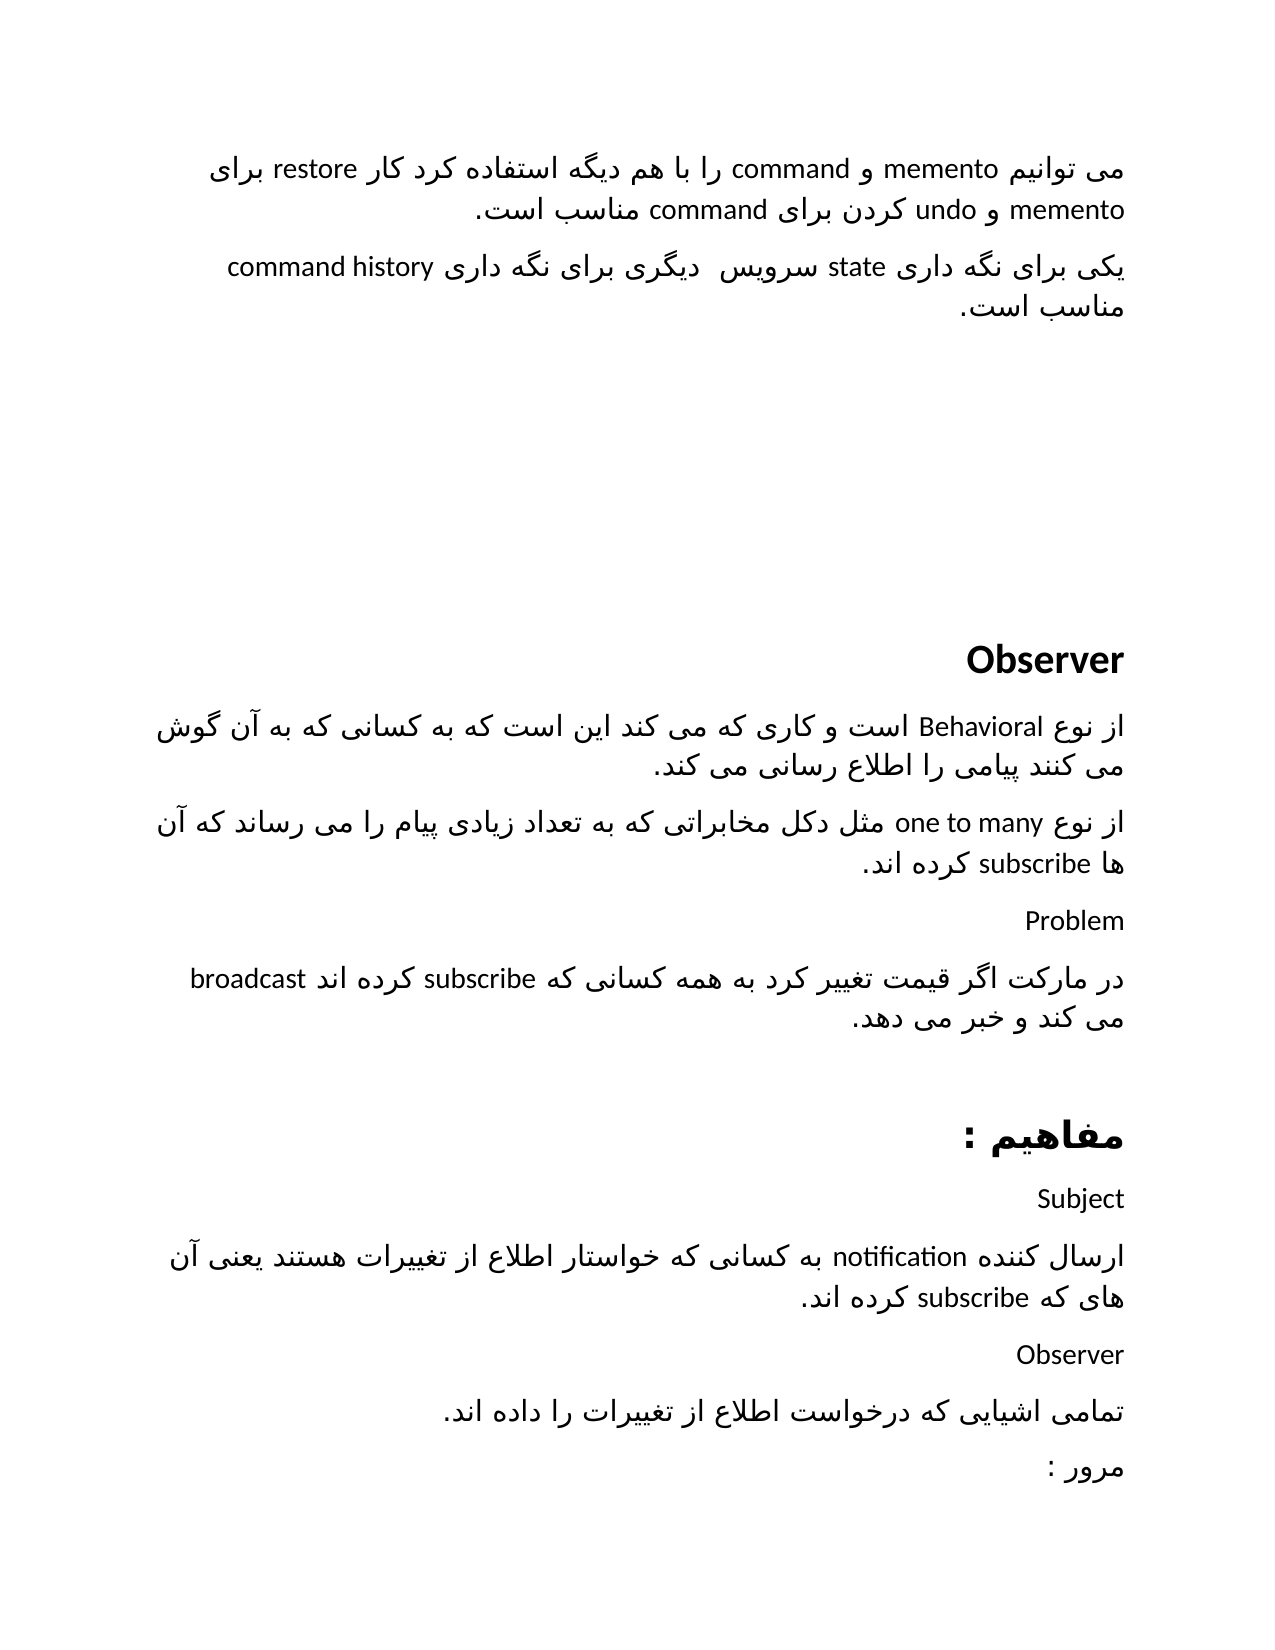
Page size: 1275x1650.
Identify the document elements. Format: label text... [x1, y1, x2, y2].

text Subject [150, 1181, 1125, 1216]
text مفاهیم : [150, 1114, 1125, 1157]
text می توانیم memento و command را با هم دیگه استفاده کرد کار restore برای memento و undo کردن برای command مناسب است. [150, 150, 1125, 227]
text در مارکت اگر قیمت تغییر کرد به همه کسانی که subscribe کرده اند broadcast می کند و خبر می دهد. [150, 960, 1125, 1034]
text ارسال کننده notification به کسانی که خواستار اطلاع از تغییرات هستند یعنی آن های که subscribe کرده اند. [150, 1238, 1125, 1314]
text Observer [150, 633, 1125, 684]
text تمامی اشیایی که درخواست اطلاع از تغییرات را داده اند. [150, 1394, 1125, 1428]
text از نوع one to many مثل دکل مخابراتی که به تعداد زیادی پیام را می رساند که آن ها subscribe کرده اند. [150, 804, 1125, 880]
text مرور : [150, 1450, 1125, 1484]
text Observer [150, 1336, 1125, 1372]
text Problem [150, 902, 1125, 938]
text از نوع Behavioral است و کاری که می کند این است که به کسانی که به آن گوش می کنند پیامی را اطلاع رسانی می کند. [150, 708, 1125, 782]
text یکی برای نگه داری state سرویس دیگری برای نگه داری command history مناسب است. [150, 248, 1125, 323]
